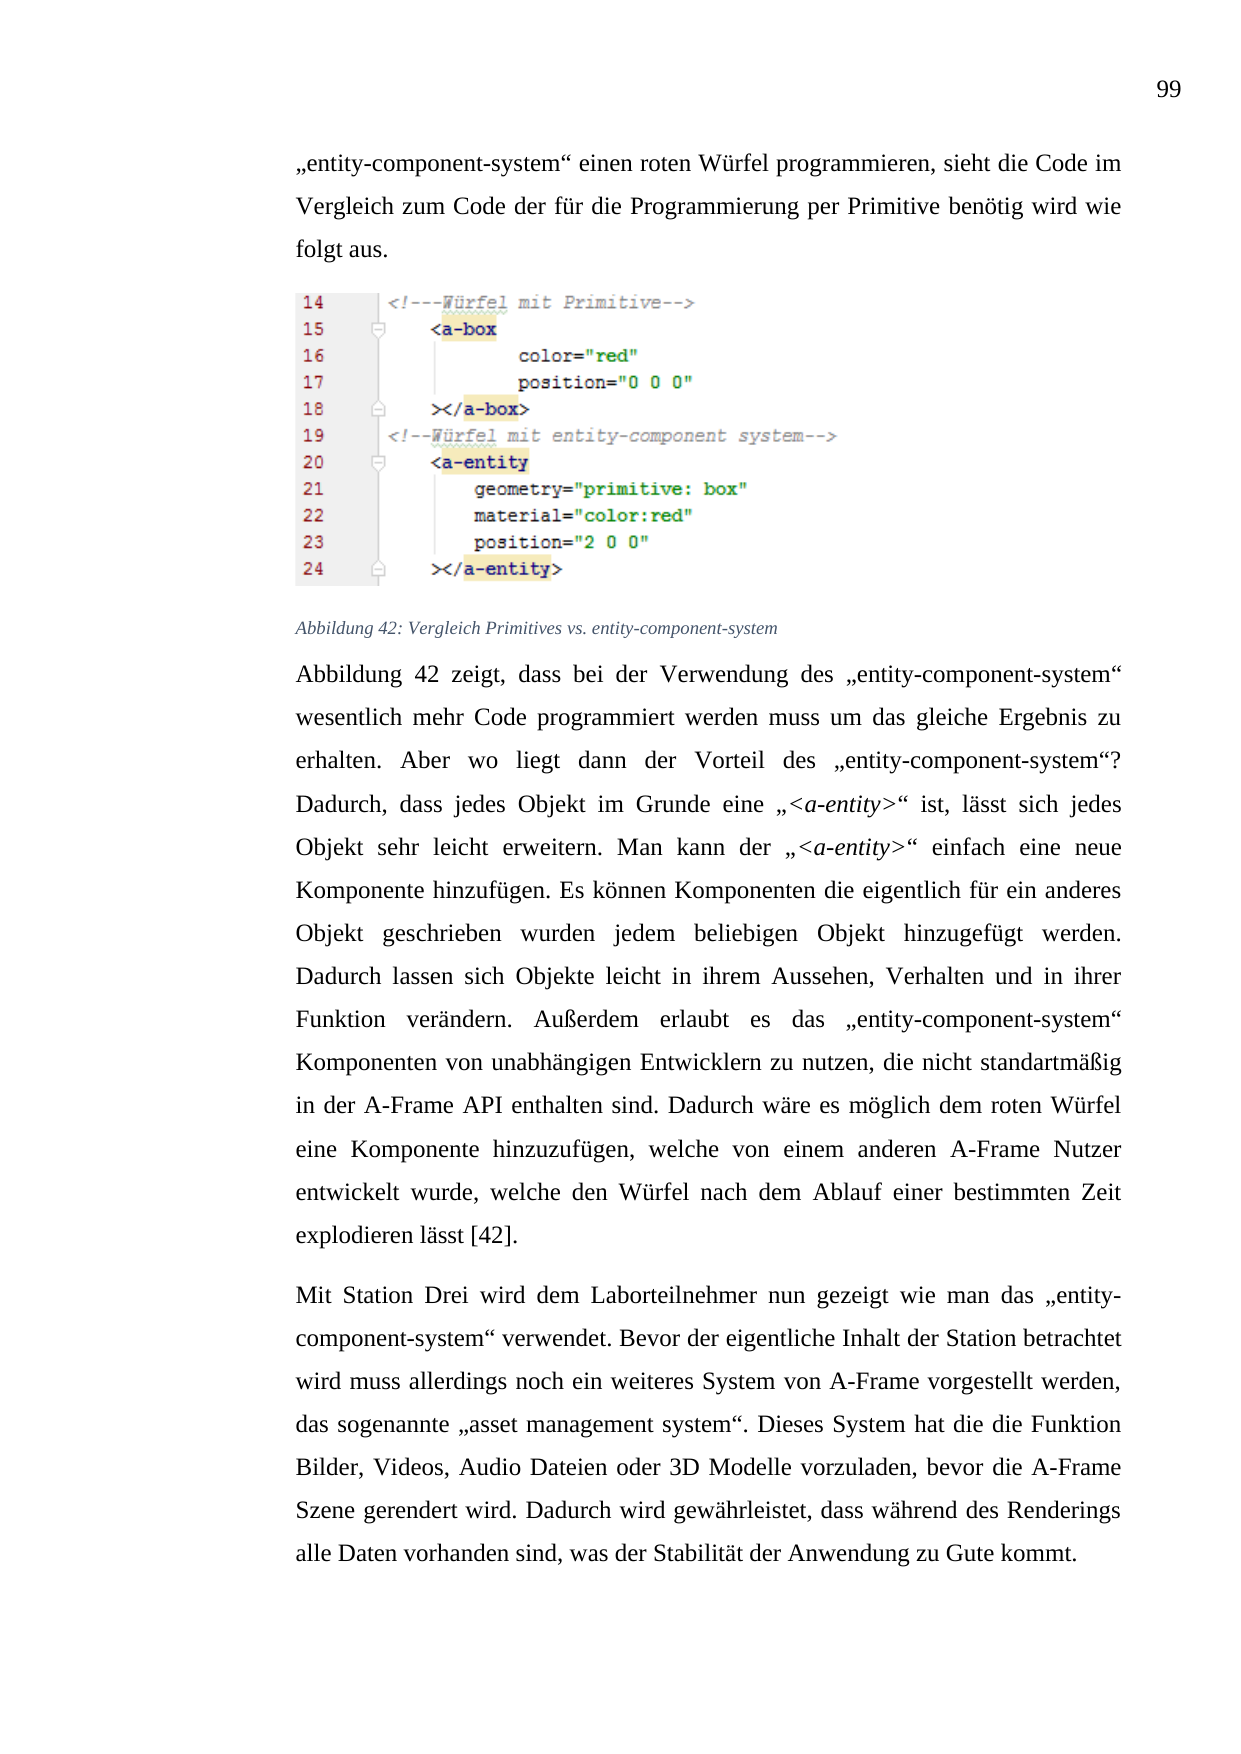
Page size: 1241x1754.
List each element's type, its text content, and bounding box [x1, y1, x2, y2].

text Abbildung 42: Vergleich Primitives vs. entity-component-system [295, 617, 1122, 638]
text Mit Station Drei wird dem Laborteilnehmer nun gezeigt wie man das „entity-component-system“ verwendet. Bevor der eigentliche Inhalt der Station betrachtet wird muss allerdings noch ein weiteres System von A-Frame vorgestellt werden, das sogenannte „asset management system“. Dieses System hat die die Funktion Bilder, Videos, Audio Dateien oder 3D Modelle vorzuladen, bevor die A-Frame Szene gerendert wird. Dadurch wird gewährleistet, dass während des Renderings alle Daten vorhanden sind, was der Stabilität der Anwendung zu Gute kommt. [295, 1280, 1122, 1567]
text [295, 148, 1122, 263]
picture [295, 293, 844, 586]
text Abbildung 42 zeigt, dass bei der Verwendung des „entity-component-system“ wesentlich mehr Code programmiert werden muss um das gleiche Ergebnis zu erhalten. Aber wo liegt dann der Vorteil des „entity-component-system“? Dadurch, dass jedes Objekt im Grunde eine „<a-entity>“ ist, lässt sich jedes Objekt sehr leicht erweitern. Man kann der „<a-entity>“ einfach eine neue Komponente hinzufügen. Es können Komponenten die eigentlich für ein anderes Objekt geschrieben wurden jedem beliebigen Objekt hinzugefügt werden. Dadurch lassen sich Objekte leicht in ihrem Aussehen, Verhalten und in ihrer Funktion verändern. Außerdem erlaubt es das „entity-component-system“ Komponenten von unabhängigen Entwicklern zu nutzen, die nicht standartmäßig in der A-Frame API enthalten sind. Dadurch wäre es möglich dem roten Würfel eine Komponente hinzuzufügen, welche von einem anderen A-Frame Nutzer entwickelt wurde, welche den Würfel nach dem Ablauf einer bestimmten Zeit explodieren lässt [42]. [295, 659, 1122, 1249]
